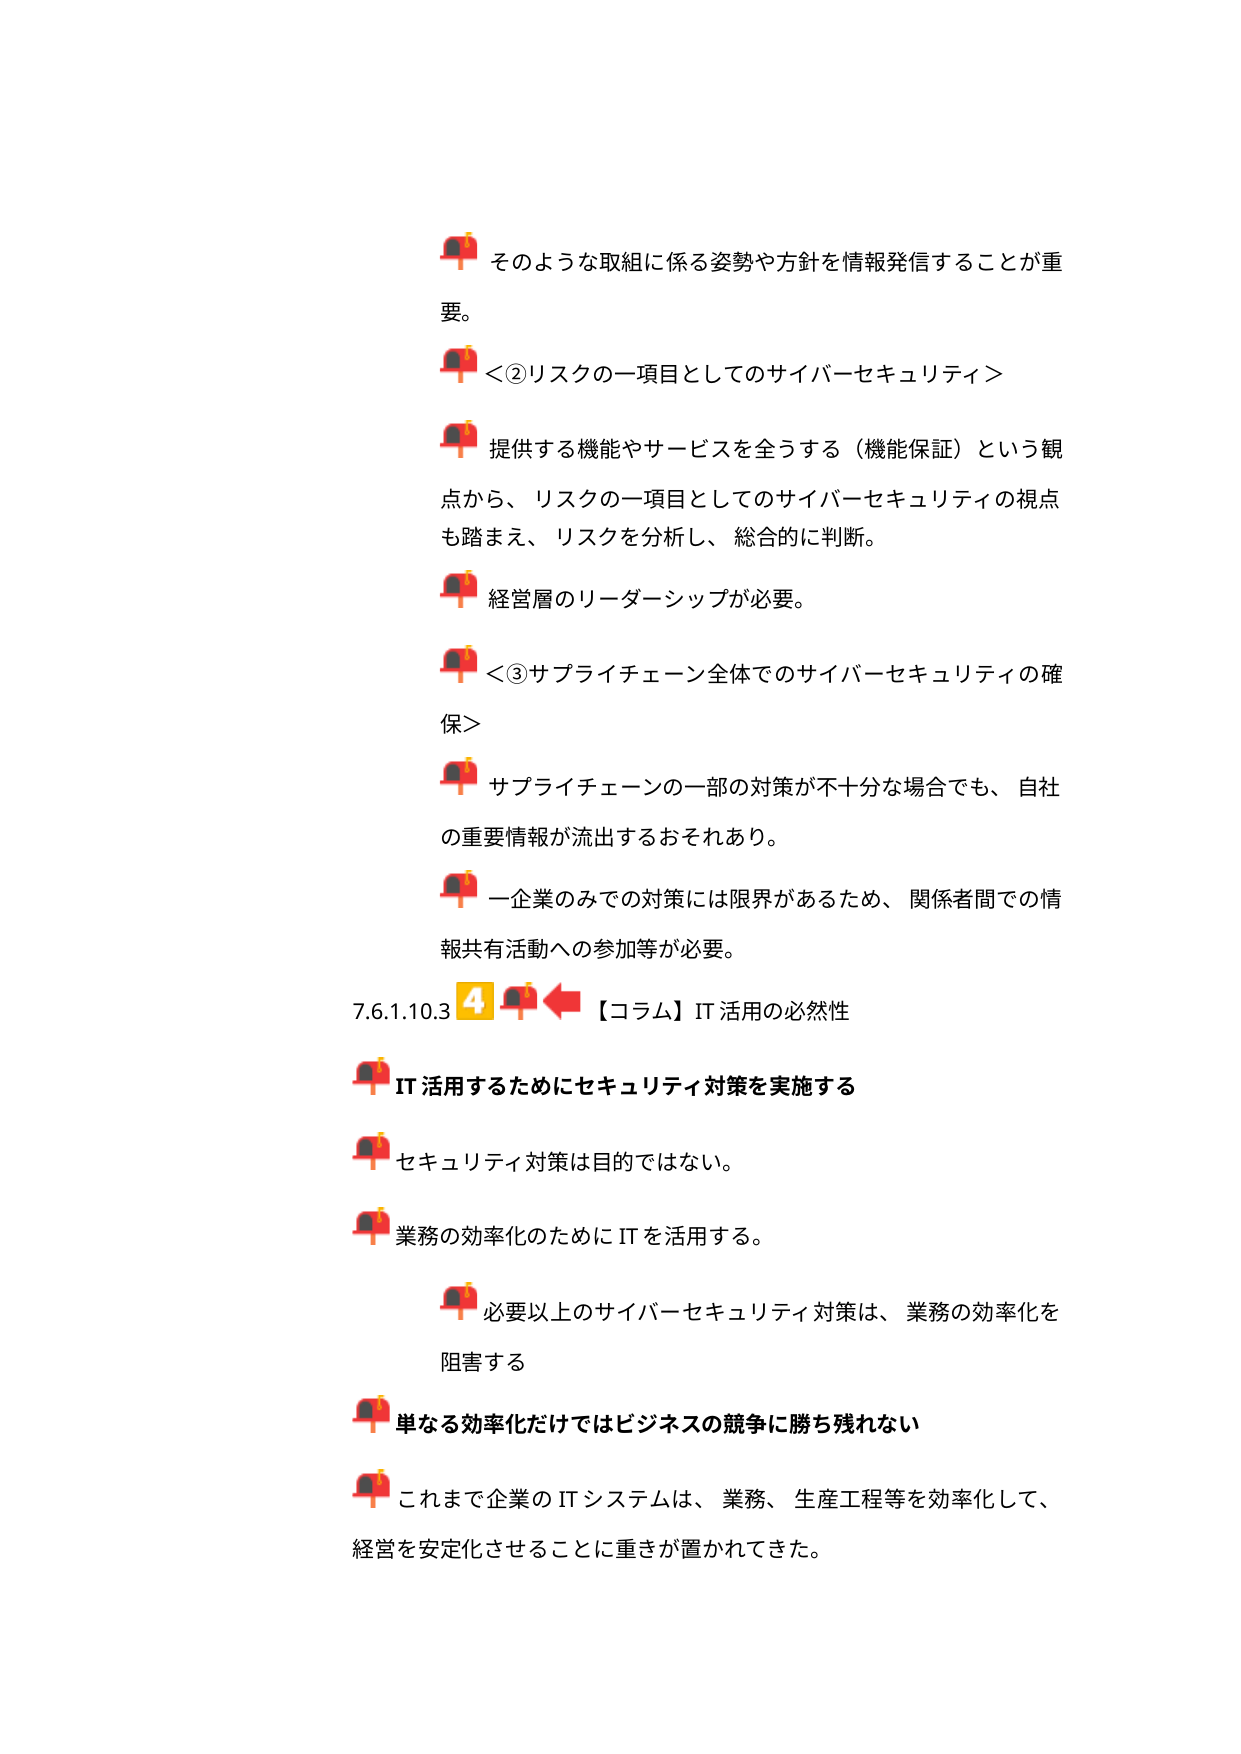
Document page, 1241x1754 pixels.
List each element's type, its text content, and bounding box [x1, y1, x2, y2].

text 単なる効率化だけではビジネスの競争に勝ち残れない [352, 1379, 1063, 1454]
text 提供する機能やサービスを全うする（機能保証）という観点から、 リスクの一項目としてのサイバーセキュリティの視点も踏まえ、 リスクを分析し、 総合的に判断。 [440, 404, 1063, 554]
picture [456, 982, 494, 1020]
text 一企業のみでの対策には限界があるため、 関係者間での情報共有活動への参加等が必要。 [440, 854, 1063, 967]
picture [352, 1057, 390, 1095]
picture [352, 1207, 390, 1245]
text 業務の効率化のためにITを活用する。 [352, 1192, 1063, 1267]
text 経営層のリーダーシップが必要。 [440, 554, 1063, 629]
picture [439, 645, 478, 683]
picture [352, 1395, 390, 1433]
picture [439, 1282, 478, 1320]
picture [439, 420, 478, 458]
picture [542, 982, 581, 1020]
text ＜③サプライチェーン全体でのサイバーセキュリティの確保＞ [440, 629, 1063, 742]
picture [439, 870, 478, 908]
text 必要以上のサイバーセキュリティ対策は、 業務の効率化を阻害する [440, 1267, 1063, 1379]
text そのような取組に係る姿勢や方針を情報発信することが重要。 [440, 217, 1063, 329]
picture [439, 757, 478, 795]
picture [439, 232, 478, 270]
text サプライチェーンの一部の対策が不十分な場合でも、 自社の重要情報が流出するおそれあり。 [440, 742, 1063, 854]
picture [439, 570, 478, 608]
text これまで企業のITシステムは、 業務、 生産工程等を効率化して、 経営を安定化させることに重きが置かれてきた。 [352, 1454, 1063, 1567]
picture [439, 345, 478, 383]
text IT活用するためにセキュリティ対策を実施する [352, 1042, 1063, 1117]
text 【コラム】IT活用の必然性 [352, 967, 1063, 1042]
picture [499, 982, 538, 1020]
text ＜②リスクの一項目としてのサイバーセキュリティ＞ [440, 329, 1063, 404]
picture [352, 1132, 390, 1170]
picture [352, 1469, 390, 1508]
text セキュリティ対策は目的ではない。 [352, 1117, 1063, 1192]
